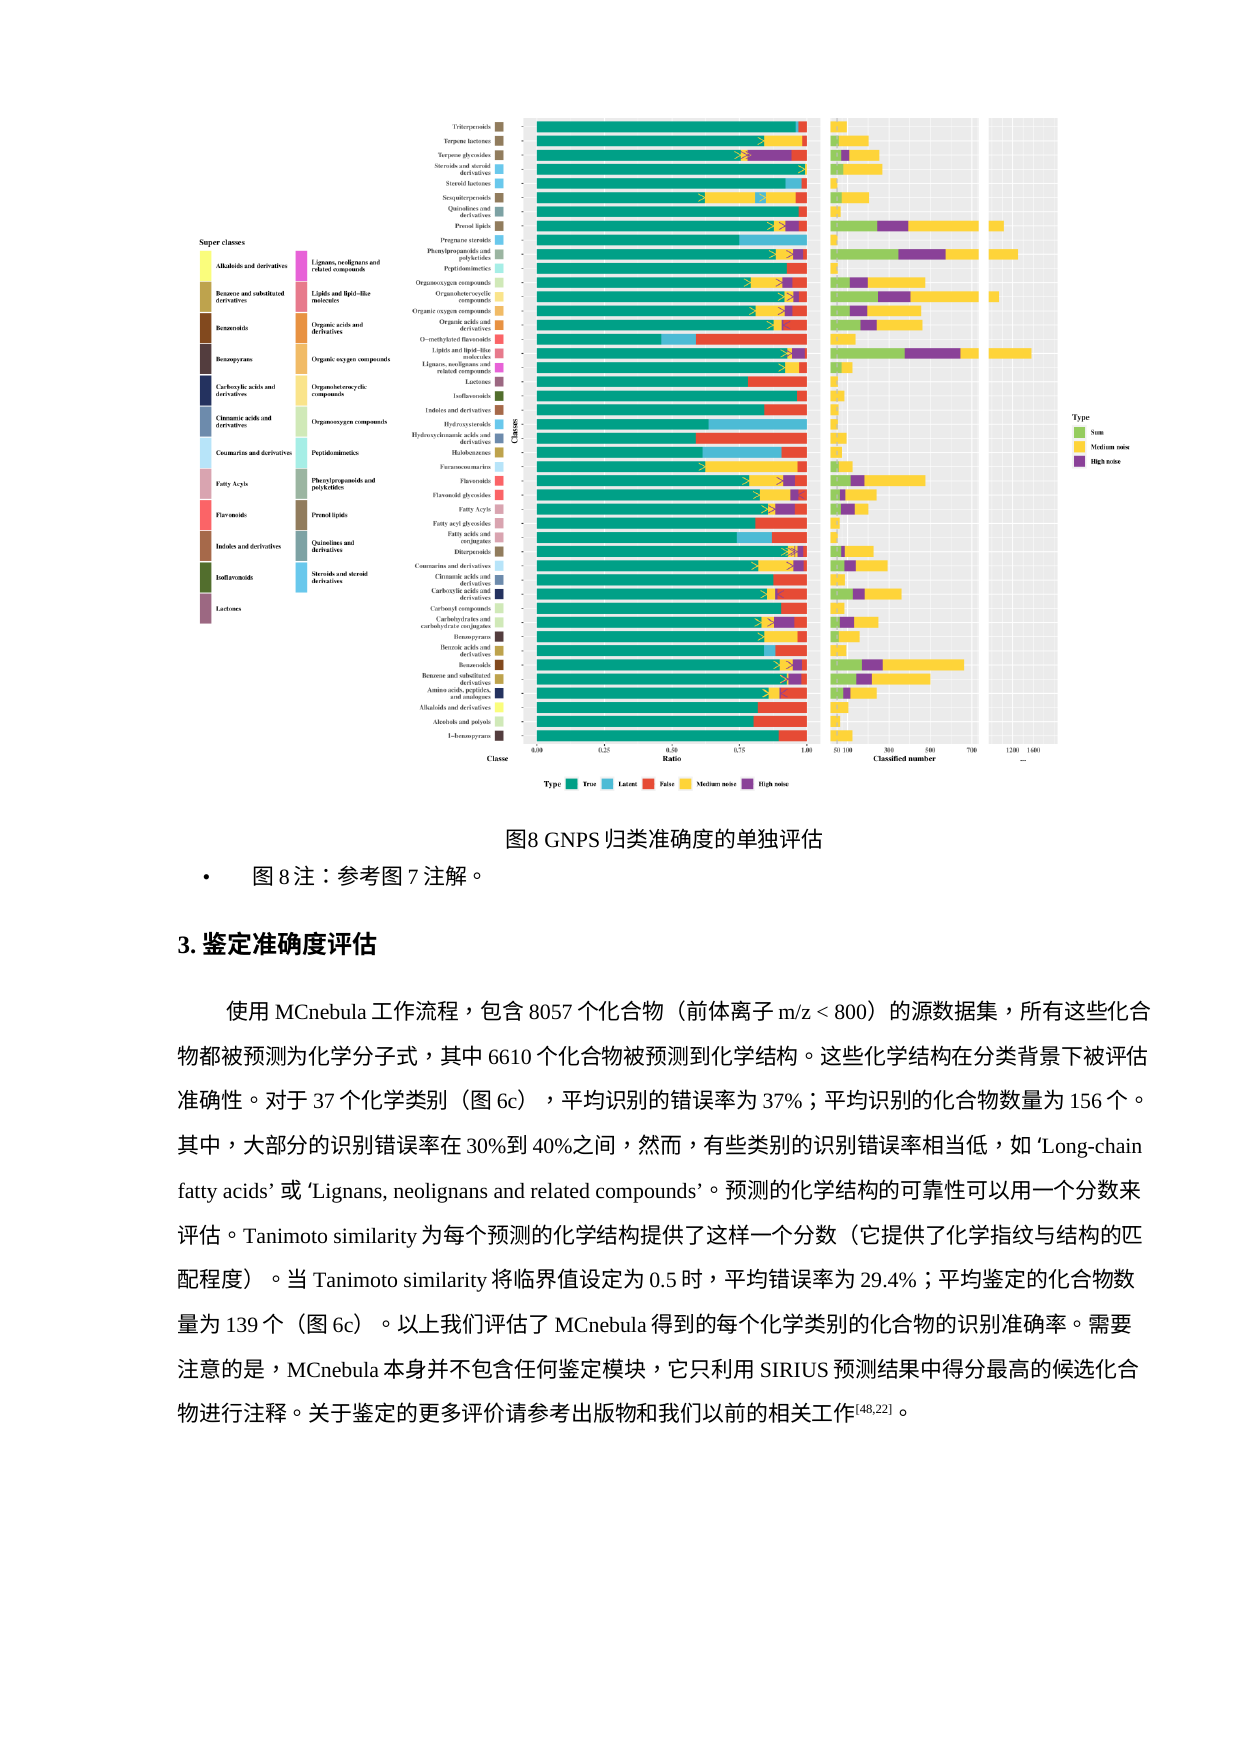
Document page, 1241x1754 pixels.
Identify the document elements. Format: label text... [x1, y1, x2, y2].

text 使用MCnebula工作流程，包含8057个化合物（前体离子m/z < 800）的源数据集，所有这些化合物都被预测为化学分子式，其中6610个化合物被预测到化学结构。这些化学结构在分类背景下被评估准确性。对于37个化学类别（图6c），平均识别的错误率为37%；平均识别的化合物数量为156个。其中，大部分的识别错误率在30%到40%之间，然而，有些类别的识别错误率相当低，如 ‘Long-chain fatty acids’ 或 ‘Lignans, neolignans and related compounds’。预测的化学结构的可靠性可以用一个分数来评估。Tanimoto similarity为每个预测的化学结构提供了这样一个分数（它提供了化学指纹与结构的匹配程度）。当Tanimoto similarity将临界值设定为0.5时，平均错误率为29.4%；平均鉴定的化合物数量为139个（图6c）。以上我们评估了MCnebula得到的每个化学类别的化合物的识别准确率。需要注意的是，MCnebula本身并不包含任何鉴定模块，它只利用SIRIUS预测结果中得分最高的候选化合物进行注释。关于鉴定的更多评价请参考出版物和我们以前的相关工作[48,22]。 [177, 996, 1152, 1428]
picture [199, 118, 1130, 791]
subtitle 3. 鉴定准确度评估 [177, 926, 1152, 960]
list 图8注：参考图7注解。 [202, 861, 1152, 891]
text 图8 GNPS归类准确度的单独评估 [177, 824, 1152, 853]
